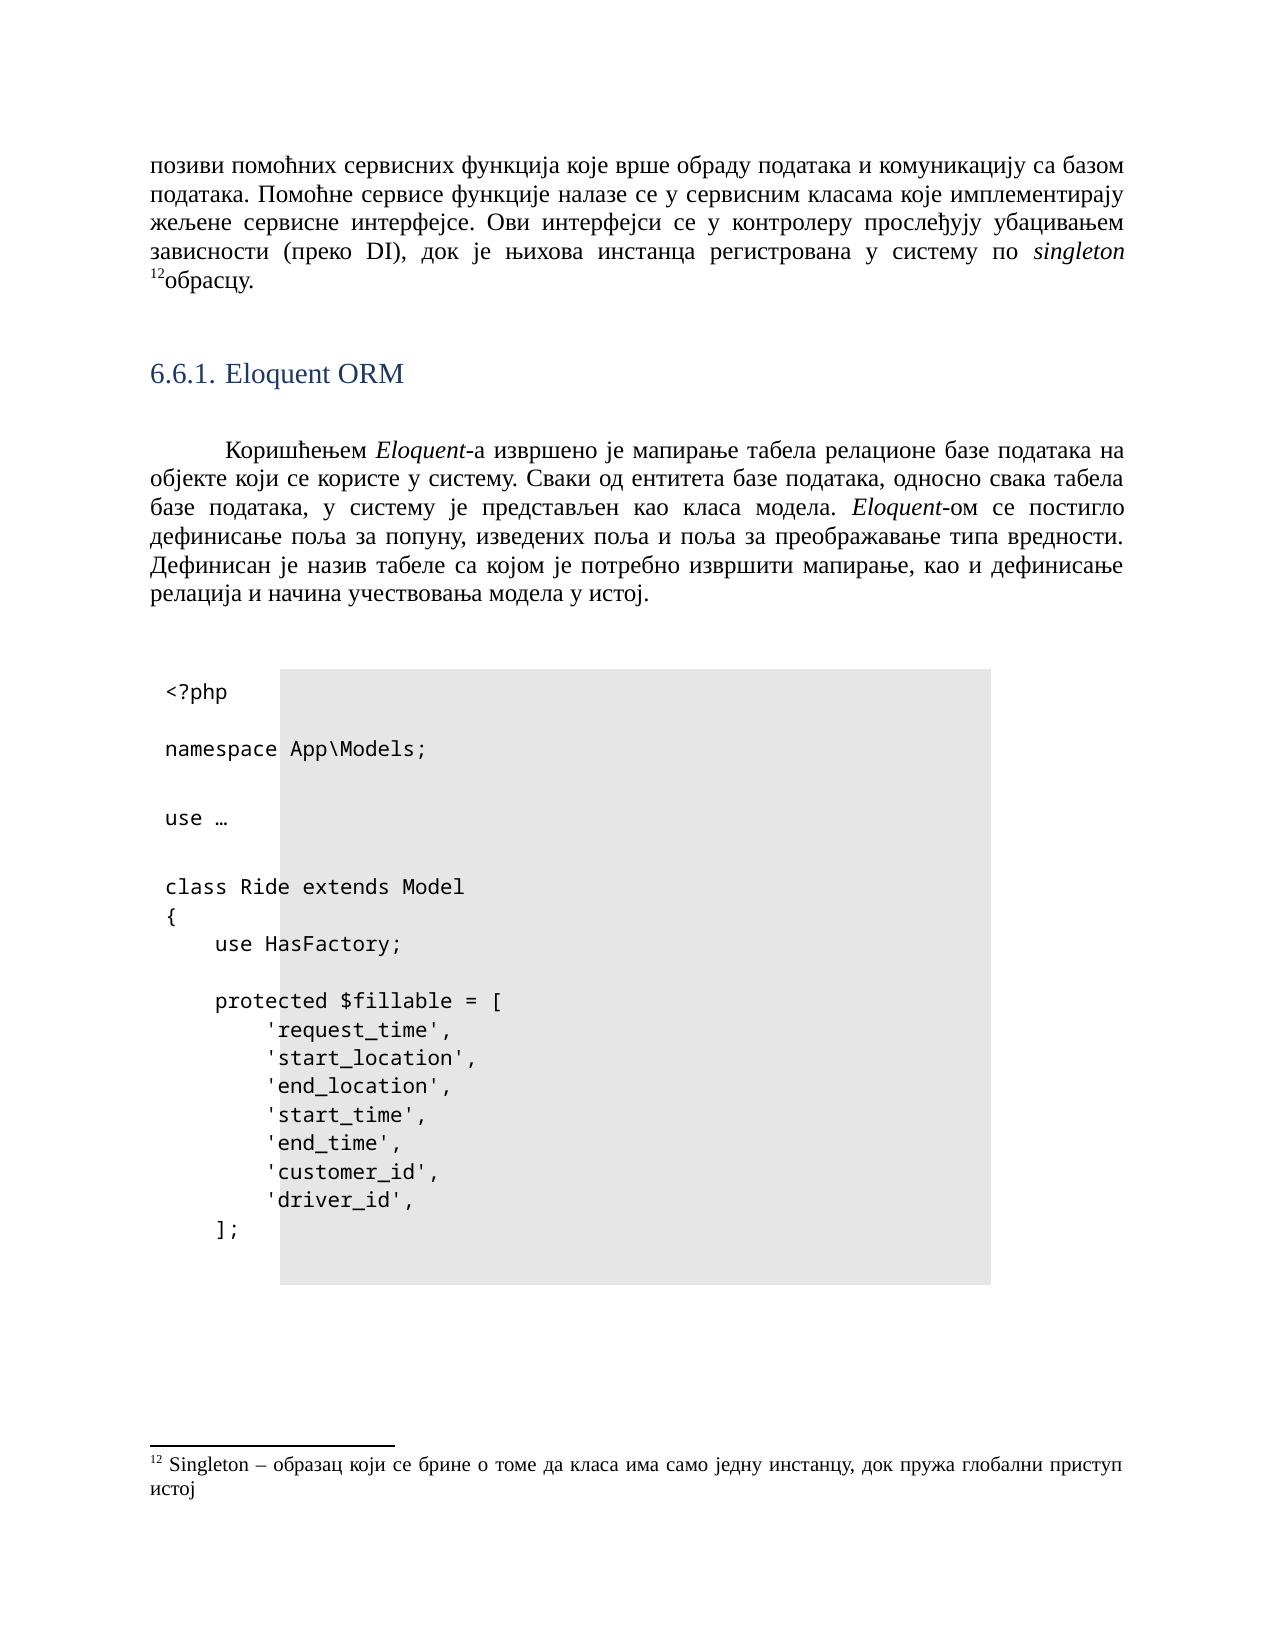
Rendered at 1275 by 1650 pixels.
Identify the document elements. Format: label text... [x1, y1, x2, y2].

subtitle Eloquent ORM [150, 356, 1125, 389]
text Коришћењем Eloquent-а извршено је мапирање табела релационе базе података на објекте који се користе у систему. Сваки од ентитета базе података, односно свака табела базе података, у систему је представљен као класа модела. Eloquent-ом се постигло дефинисање поља за попуну, изведених поља и поља за преображавање типа вредности. Дефинисан је назив табеле са којом је потребно извршити мапирање, као и дефинисање релација и начина учествовања модела у истој. [150, 435, 1125, 607]
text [150, 150, 1125, 294]
